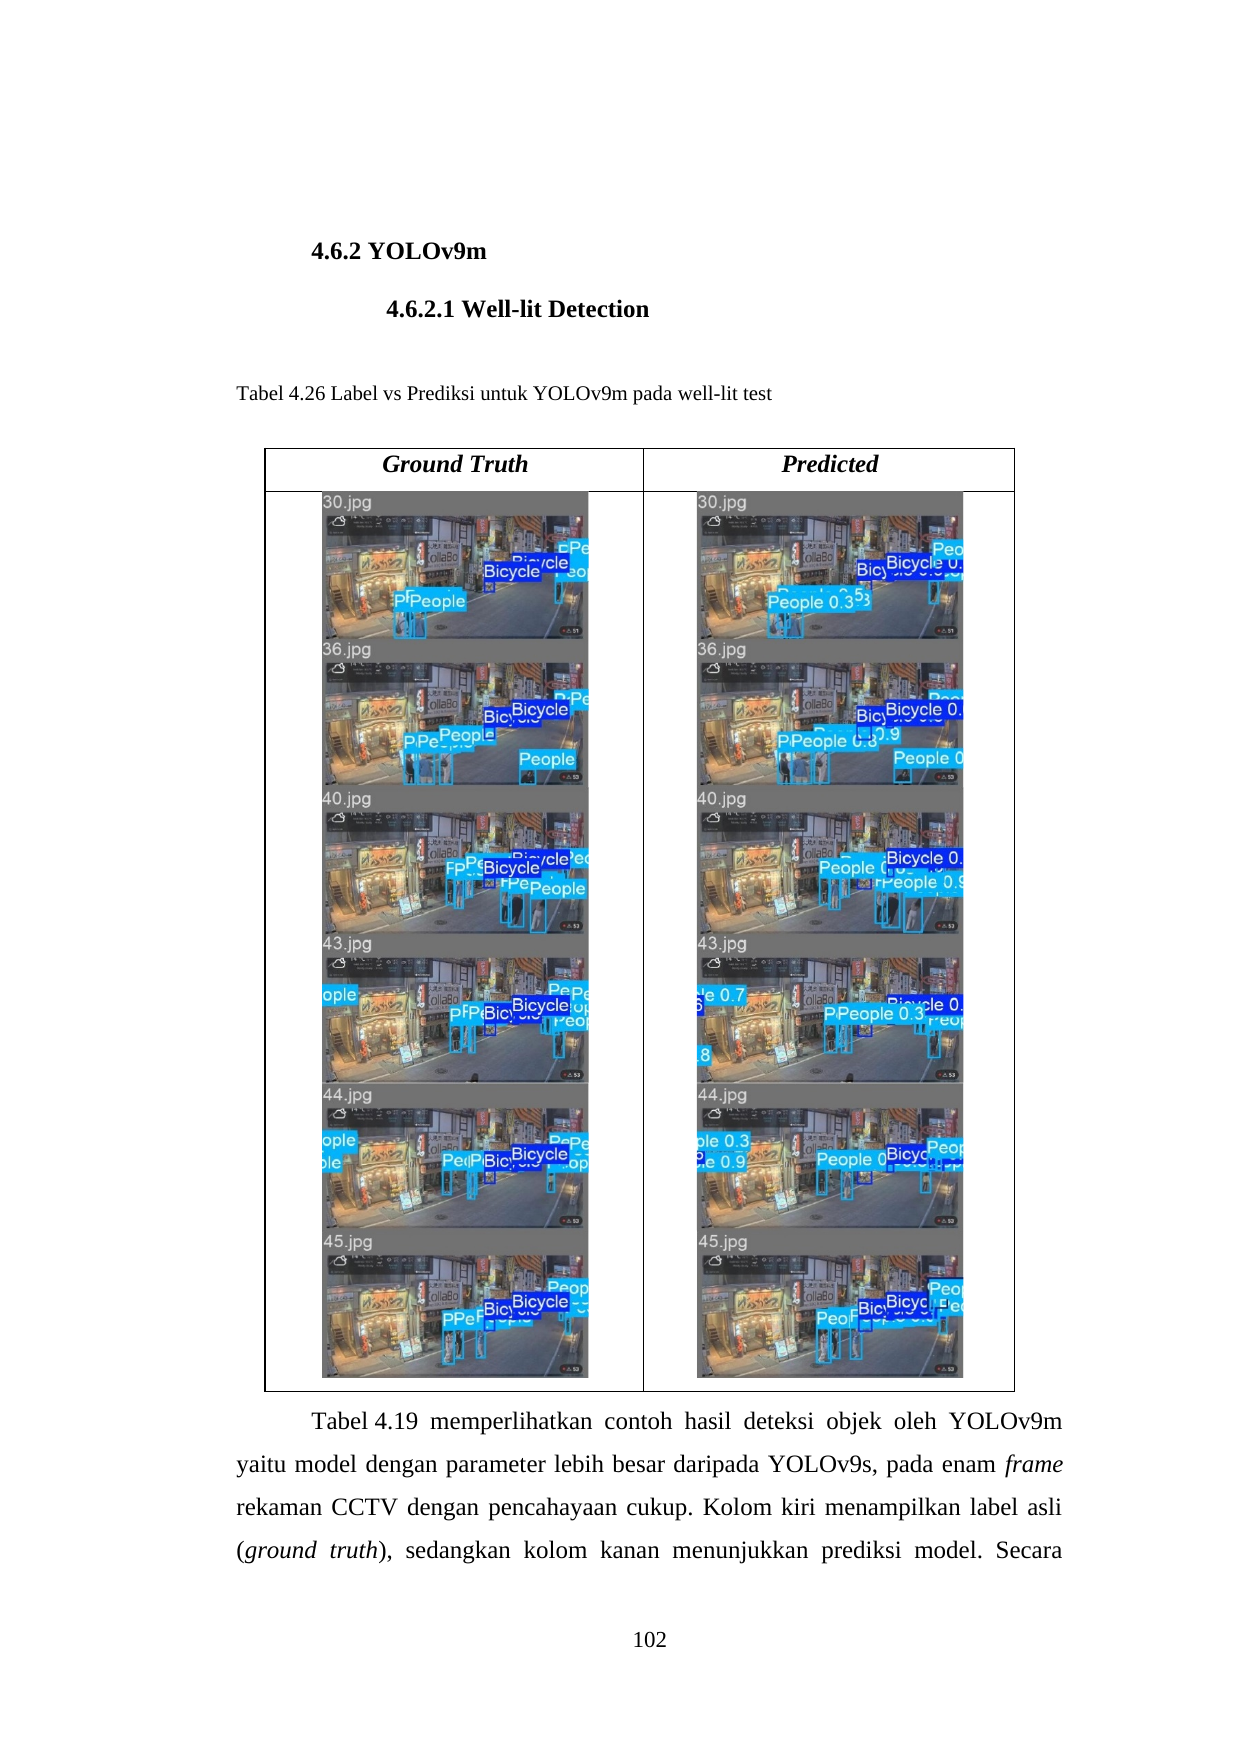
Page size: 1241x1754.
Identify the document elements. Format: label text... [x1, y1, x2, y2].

table_header Ground Truth [266, 449, 643, 491]
picture [322, 491, 589, 1378]
subtitle 4.6.2 YOLOv9m [236, 236, 1063, 265]
picture [721, 1151, 732, 1168]
picture [944, 875, 953, 888]
table_cell [266, 492, 643, 1391]
picture [696, 491, 964, 1378]
picture [578, 1309, 589, 1313]
subtitle 4.6.2.1 Well-lit Detection [386, 294, 1063, 323]
text Tabel .19 Label vs Prediksi untuk YOLOv9m pada well-lit test [236, 380, 1063, 404]
picture [959, 876, 964, 888]
table_cell [644, 492, 1014, 1391]
table_header Predicted [644, 449, 1014, 491]
